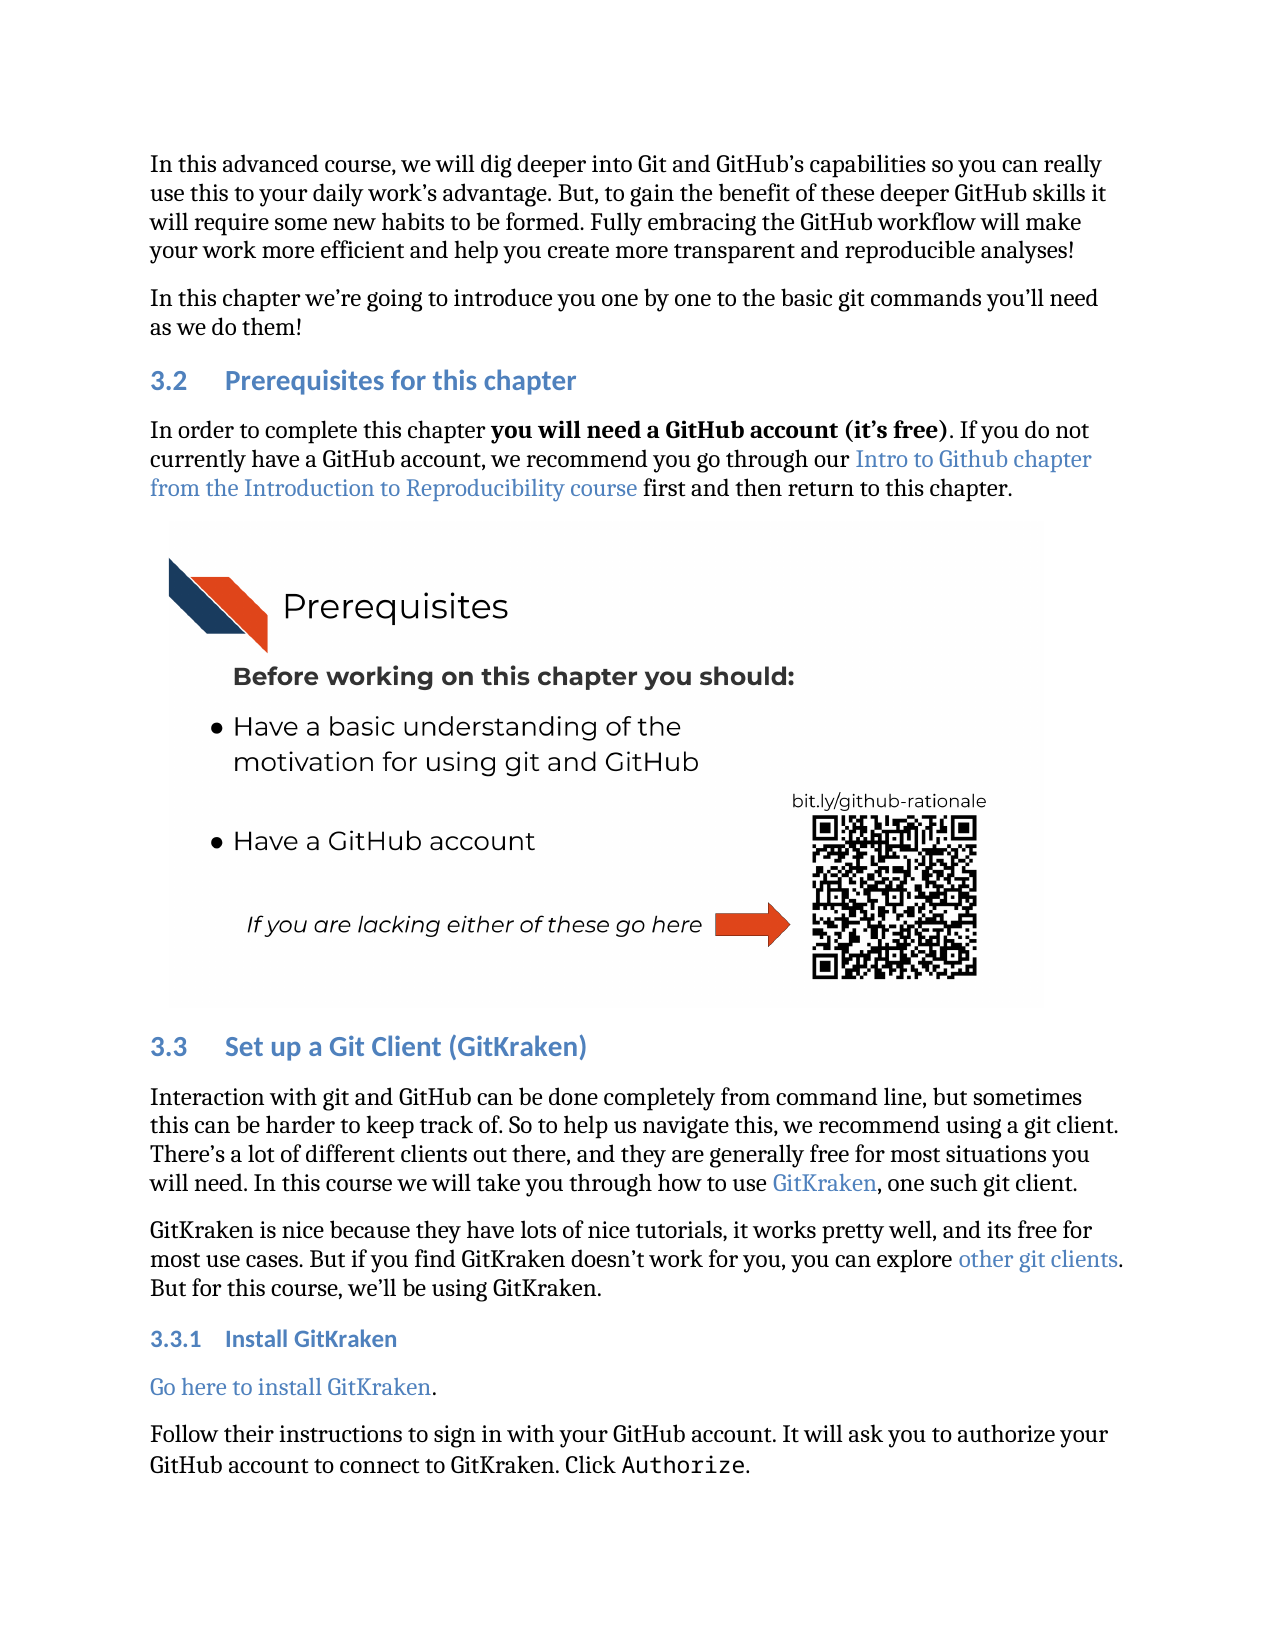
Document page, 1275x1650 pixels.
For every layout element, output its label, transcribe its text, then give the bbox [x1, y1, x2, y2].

text In this chapter we’re going to introduce you one by one to the basic git commands you’ll need as we do them! [150, 284, 1125, 341]
picture [168, 521, 1044, 1008]
text Follow their instructions to sign in with your GitHub account. It will ask you to authorize your GitHub account to connect to GitKraken. Click Authorize. [150, 1420, 1125, 1480]
text In order to complete this chapter you will need a GitHub account (it’s free). If you do not currently have a GitHub account, we recommend you go through our Intro to Github chapter from the Introduction to Reproducibility course first and then return to this chapter. [150, 416, 1125, 503]
subtitle 3.3.1 Install GitKraken [150, 1323, 1125, 1354]
subtitle 3.3 Set up a Git Client (GitKraken) [150, 1028, 1125, 1064]
text GitKraken is nice because they have lots of nice tutorials, it works pretty well, and its free for most use cases. But if you find GitKraken doesn’t work for you, you can explore other git clients. But for this course, we’ll be using GitKraken. [150, 1216, 1125, 1302]
text Interaction with git and GitHub can be done completely from command line, but sometimes this can be harder to keep track of. So to help us navigate this, we recommend using a git client. There’s a lot of different clients out there, and they are generally free for most situations you will need. In this course we will take you through how to use GitKraken, one such git client. [150, 1082, 1125, 1197]
text Go here to install GitKraken. [150, 1373, 1125, 1401]
text In this advanced course, we will dig deeper into Git and GitHub’s capabilities so you can really use this to your daily work’s advantage. But, to gain the benefit of these deeper GitHub skills it will require some new habits to be formed. Fully embracing the GitHub workflow will make your work more efficient and help you create more transparent and reproducible analyses! [150, 150, 1125, 265]
subtitle 3.2 Prerequisites for this chapter [150, 362, 1125, 398]
